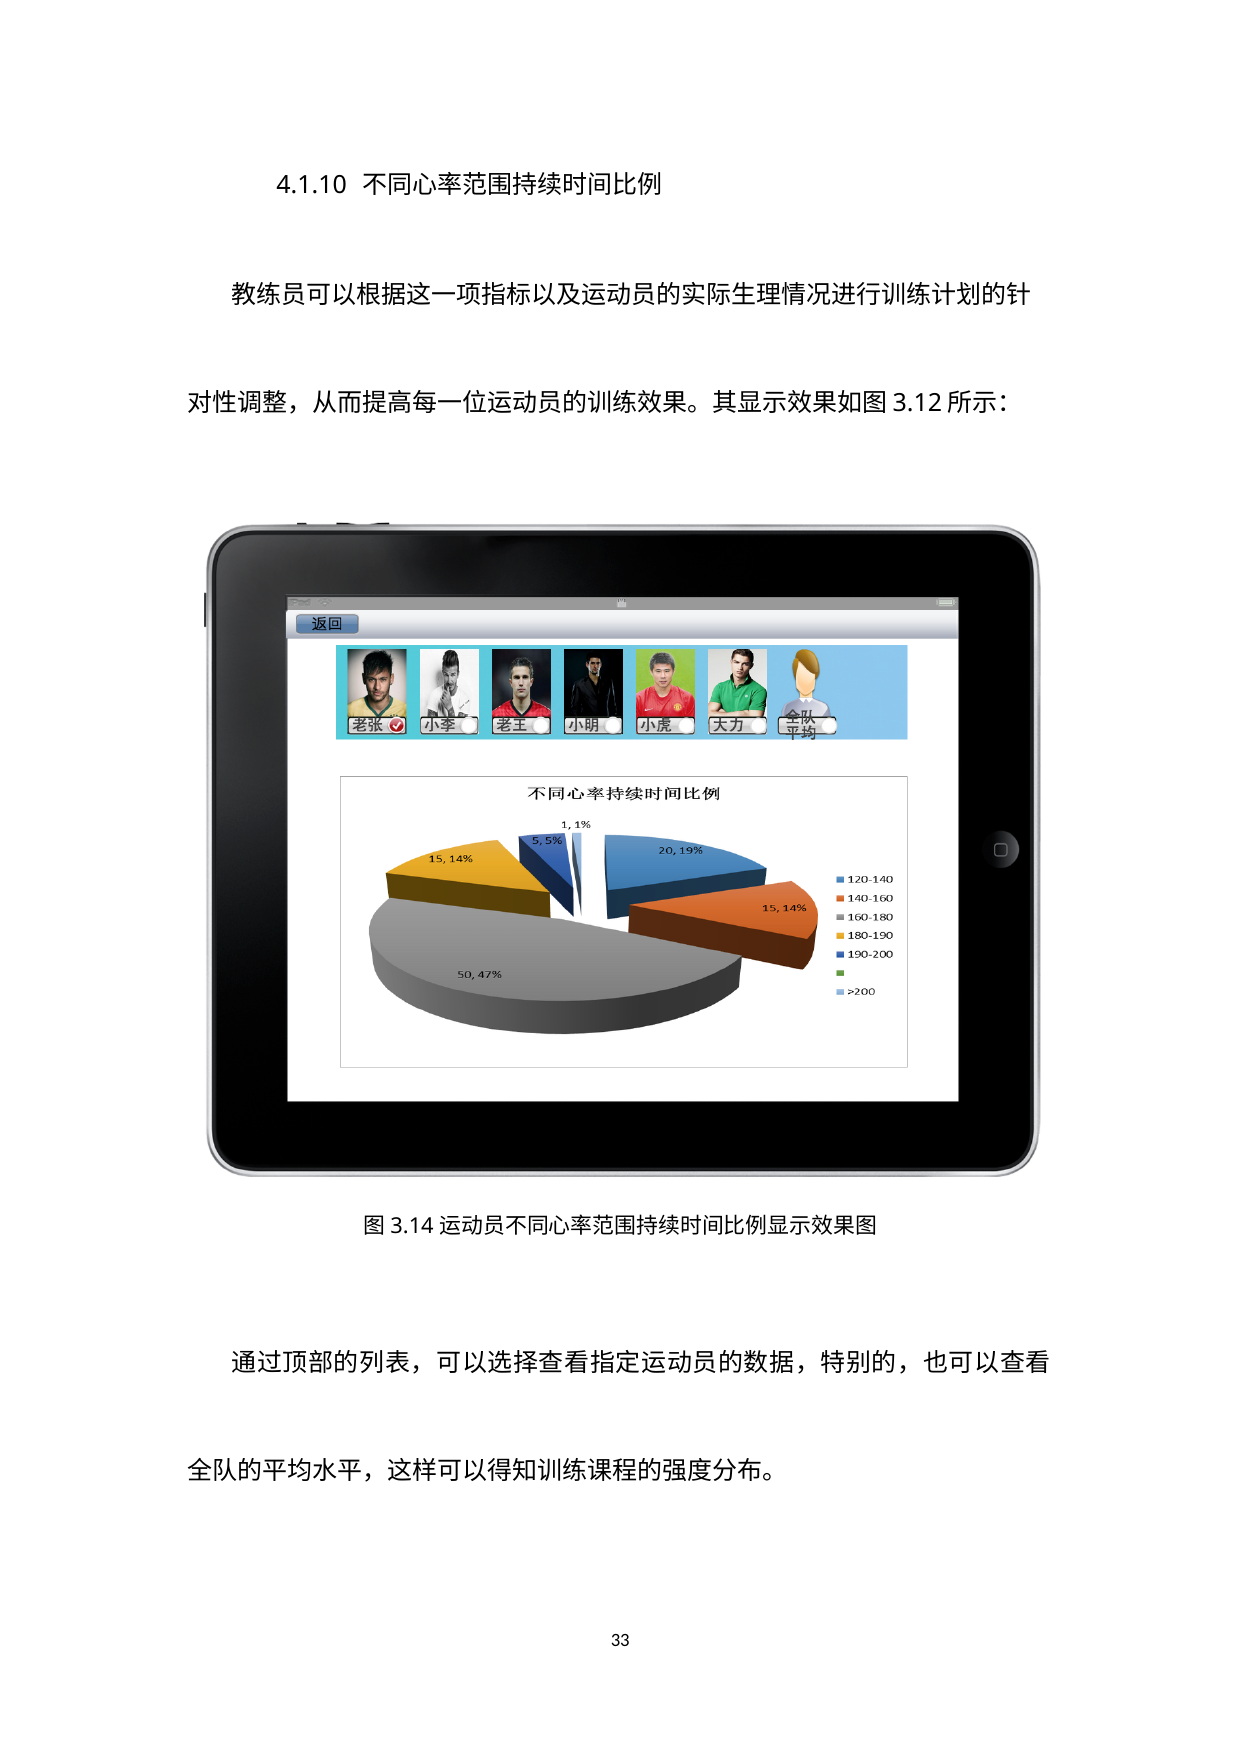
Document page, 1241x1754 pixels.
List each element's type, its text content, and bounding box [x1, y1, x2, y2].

picture [190, 511, 1050, 1189]
text 教练员可以根据这一项指标以及运动员的实际生理情况进行训练计划的针对性调整，从而提高每一位运动员的训练效果。其显示效果如图3.12所示： [187, 260, 1053, 433]
subtitle 不同心率范围持续时间比例 [276, 150, 1053, 215]
text 通过顶部的列表，可以选择查看指定运动员的数据，特别的，也可以查看全队的平均水平，这样可以得知训练课程的强度分布。 [187, 1328, 1053, 1501]
